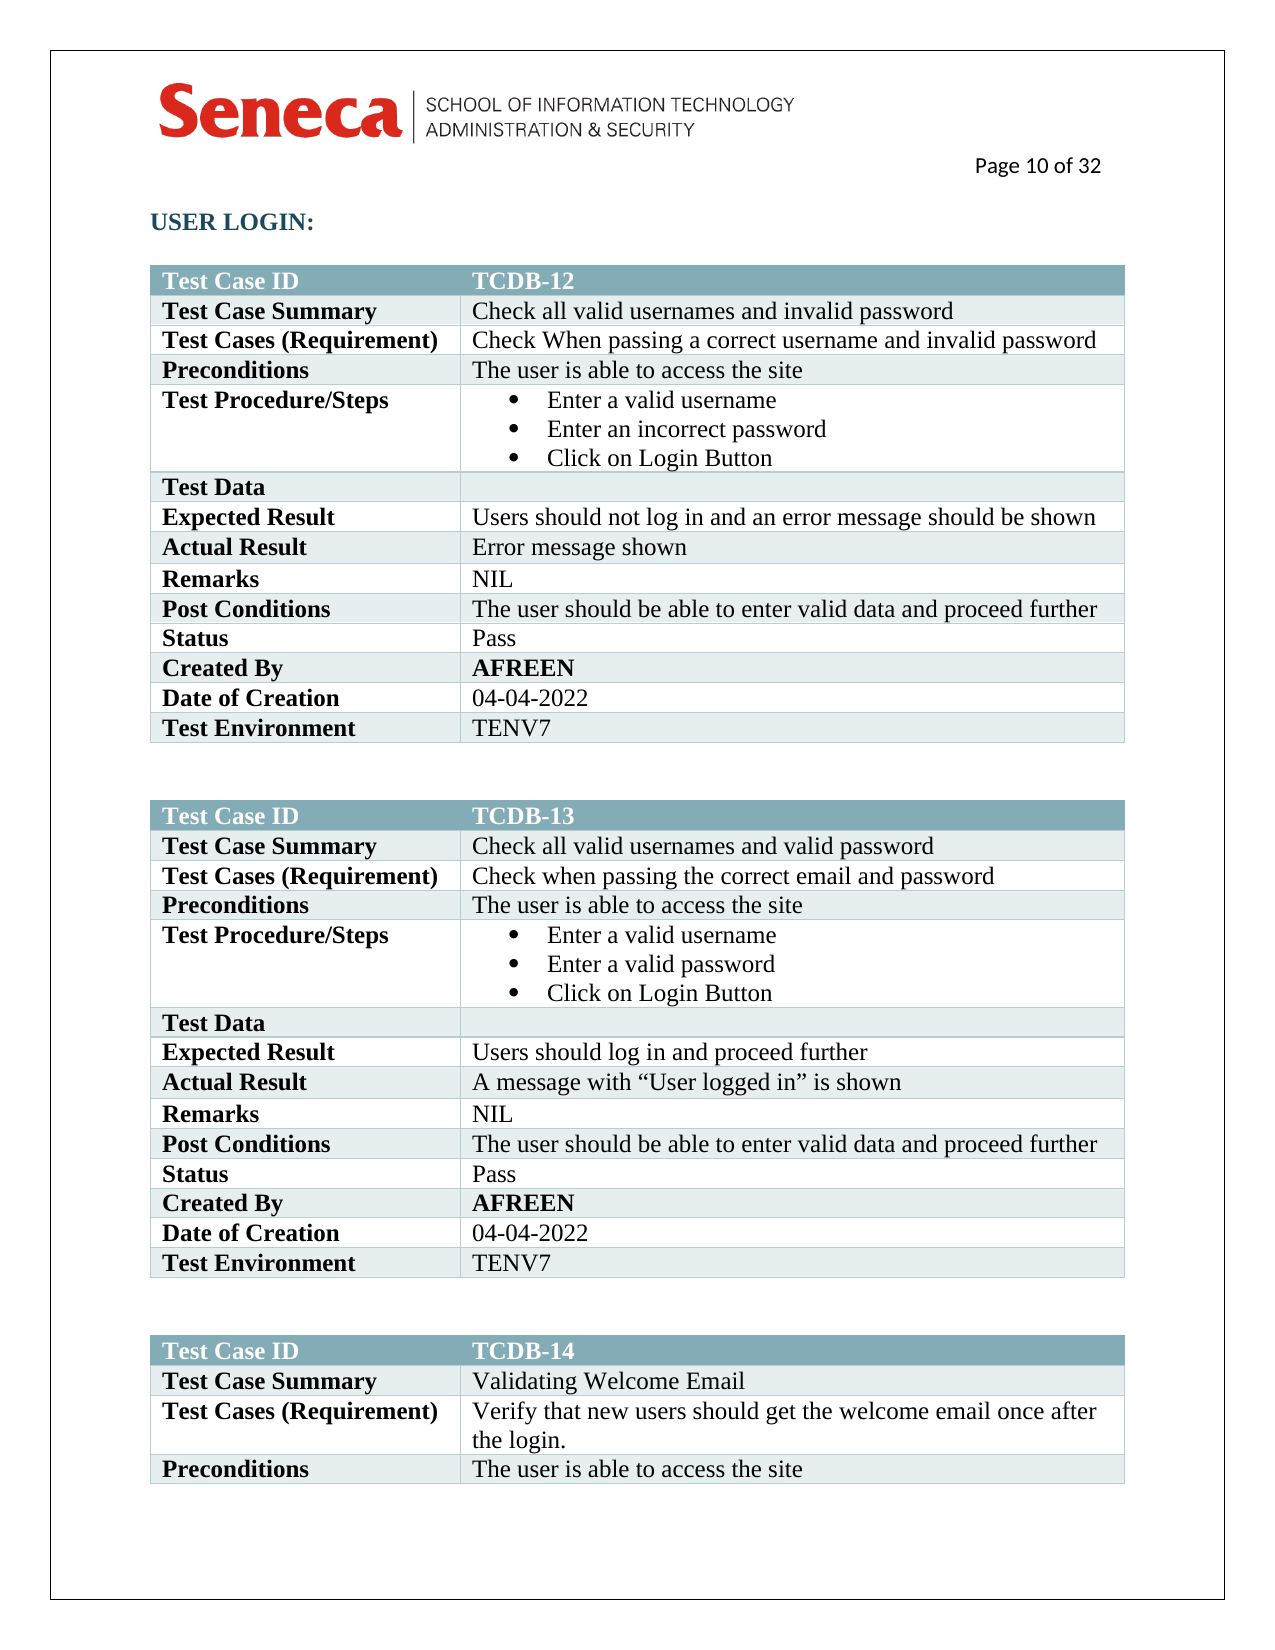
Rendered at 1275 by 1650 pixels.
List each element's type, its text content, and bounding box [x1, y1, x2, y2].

table_header Test Case ID [151, 801, 460, 830]
table_cell Test Cases (Requirement) [151, 326, 460, 354]
table_cell NIL [461, 564, 1124, 593]
table_cell A message with “User logged in” is shown [461, 1067, 1124, 1098]
table_cell The user should be able to enter valid data and proceed further [461, 1129, 1124, 1158]
table_header TCDB-14 [461, 1336, 1124, 1365]
table_cell Check when passing the correct email and password [461, 861, 1124, 889]
table_cell Preconditions [151, 1455, 460, 1483]
table_header TCDB-12 [461, 266, 1124, 295]
table_cell Actual Result [151, 1067, 460, 1098]
table_cell Test Procedure/Steps [151, 920, 460, 1007]
table_cell NIL [461, 1099, 1124, 1128]
table_cell Test Case Summary [151, 296, 460, 324]
table_cell Users should not log in and an error message should be shown [461, 502, 1124, 531]
table_cell Remarks [151, 1099, 460, 1128]
table_cell [461, 473, 1124, 501]
table_cell Preconditions [151, 355, 460, 384]
table_cell Check When passing a correct username and invalid password [461, 326, 1124, 354]
table_cell Expected Result [151, 1038, 460, 1066]
table_cell Test Environment [151, 1248, 460, 1277]
table_cell Verify that new users should get the welcome email once after the login. [461, 1396, 1124, 1453]
table_cell 04-04-2022 [461, 683, 1124, 712]
table_cell The user is able to access the site [461, 891, 1124, 919]
table_cell Test Procedure/Steps [151, 385, 460, 471]
table_cell Users should log in and proceed further [461, 1038, 1124, 1066]
table_cell AFREEN [461, 653, 1124, 682]
text USER LOGIN: [150, 207, 1125, 236]
table_cell Validating Welcome Email [461, 1366, 1124, 1395]
table_cell Enter a valid username Enter a valid password Click on Login Button [461, 920, 1124, 1007]
table_cell The user is able to access the site [461, 1455, 1124, 1483]
table_cell Preconditions [151, 891, 460, 919]
table_cell Actual Result [151, 532, 460, 563]
picture [150, 73, 863, 152]
table_cell Pass [461, 1159, 1124, 1187]
table_cell Test Cases (Requirement) [151, 861, 460, 889]
table_cell The user should be able to enter valid data and proceed further [461, 594, 1124, 622]
table_cell TENV7 [461, 1248, 1124, 1277]
table_cell Test Environment [151, 713, 460, 742]
table_header TCDB-13 [461, 801, 1124, 830]
table_cell 04-04-2022 [461, 1218, 1124, 1247]
table_cell Post Conditions [151, 594, 460, 622]
table_cell Test Data [151, 473, 460, 501]
table_cell Check all valid usernames and valid password [461, 831, 1124, 860]
table_cell Date of Creation [151, 683, 460, 712]
table_header Test Case ID [151, 266, 460, 295]
table_cell Created By [151, 1189, 460, 1217]
table_cell Date of Creation [151, 1218, 460, 1247]
table_cell TENV7 [461, 713, 1124, 742]
table_cell Test Case Summary [151, 1366, 460, 1395]
table_cell Post Conditions [151, 1129, 460, 1158]
table_cell [461, 1008, 1124, 1036]
table_header Test Case ID [151, 1336, 460, 1365]
table_cell Test Data [151, 1008, 460, 1036]
table_cell Status [151, 624, 460, 652]
table_cell The user is able to access the site [461, 355, 1124, 384]
table_cell Remarks [151, 564, 460, 593]
table_cell Test Cases (Requirement) [151, 1396, 460, 1453]
table_cell Test Case Summary [151, 831, 460, 860]
table_cell Pass [461, 624, 1124, 652]
table_cell Created By [151, 653, 460, 682]
table_cell AFREEN [461, 1189, 1124, 1217]
table_cell Status [151, 1159, 460, 1187]
table_cell Expected Result [151, 502, 460, 531]
table_cell Enter a valid username Enter an incorrect password Click on Login Button [461, 385, 1124, 471]
table_cell Check all valid usernames and invalid password [461, 296, 1124, 324]
table_cell Error message shown [461, 532, 1124, 563]
